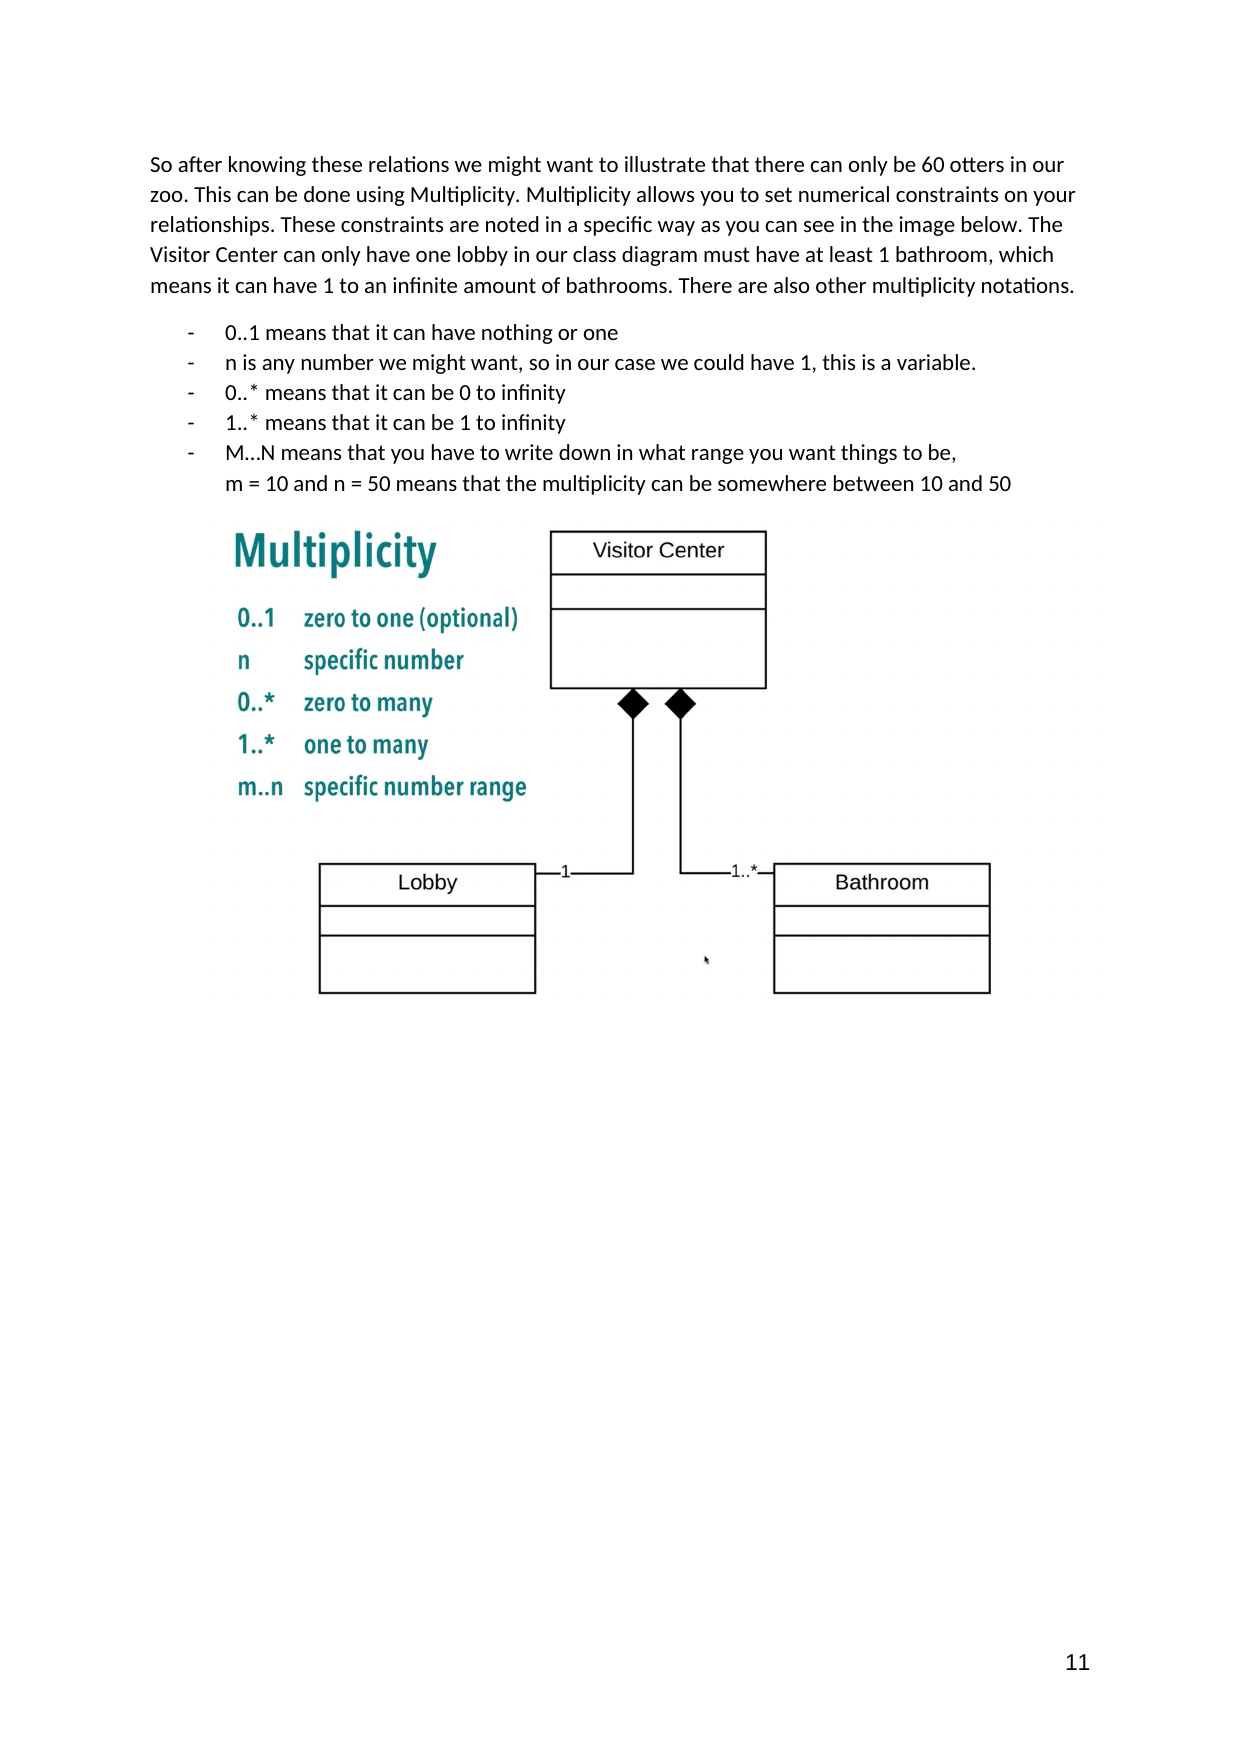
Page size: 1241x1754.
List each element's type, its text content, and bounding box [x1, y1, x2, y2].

list 0..1 means that it can have nothing or one [187, 318, 1090, 346]
picture [187, 498, 1129, 1029]
list M…N means that you have to write down in what range you want things to be, m = 10 and n = 50 means that the multiplicity can be somewhere between 10 and 50 [187, 438, 1090, 497]
list 0..* means that it can be 0 to infinity [187, 378, 1090, 406]
list n is any number we might want, so in our case we could have 1, this is a variable. [187, 348, 1090, 376]
text So after knowing these relations we might want to illustrate that there can only be 60 otters in our zoo. This can be done using Multiplicity. Multiplicity allows you to set numerical constraints on your relationships. These constraints are noted in a specific way as you can see in the image below. The Visitor Center can only have one lobby in our class diagram must have at least 1 bathroom, which means it can have 1 to an infinite amount of bathrooms. There are also other multiplicity notations. [150, 150, 1090, 299]
list 1..* means that it can be 1 to infinity [187, 408, 1090, 436]
